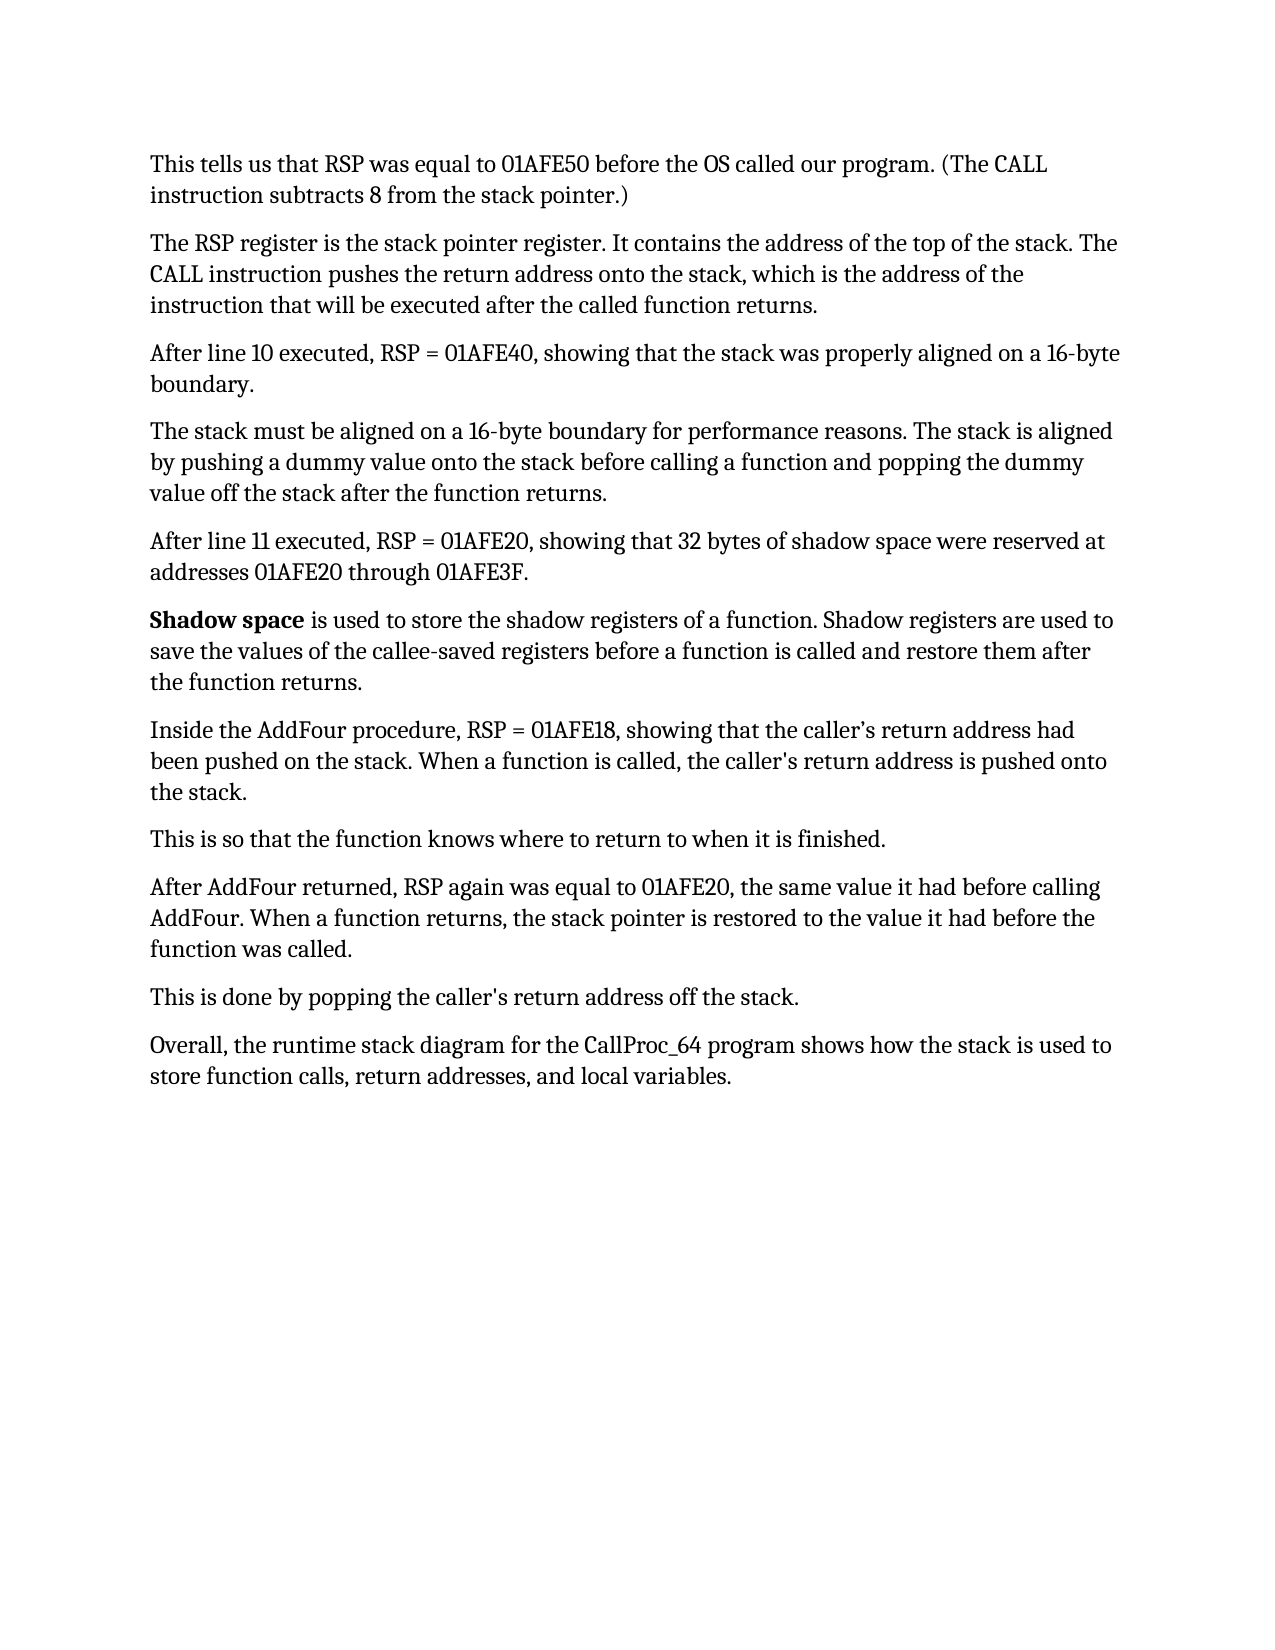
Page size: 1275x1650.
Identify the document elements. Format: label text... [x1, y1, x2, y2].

text This is done by popping the caller's return address off the stack. [150, 983, 1125, 1012]
text After AddFour returned, RSP again was equal to 01AFE20, the same value it had before calling AddFour. When a function returns, the stack pointer is restored to the value it had before the function was called. [150, 873, 1125, 964]
text The RSP register is the stack pointer register. It contains the address of the top of the stack. The CALL instruction pushes the return address onto the stack, which is the address of the instruction that will be executed after the called function returns. [150, 229, 1125, 319]
text Shadow space is used to store the shadow registers of a function. Shadow registers are used to save the values of the callee-saved registers before a function is called and restore them after the function returns. [150, 606, 1125, 697]
text After line 10 executed, RSP = 01AFE40, showing that the stack was properly aligned on a 16-byte boundary. [150, 338, 1125, 398]
text After line 11 executed, RSP = 01AFE20, showing that 32 bytes of shadow space were reserved at addresses 01AFE20 through 01AFE3F. [150, 527, 1125, 587]
text Overall, the runtime stack diagram for the CallProc_64 program shows how the stack is used to store function calls, return addresses, and local variables. [150, 1031, 1125, 1090]
text This is so that the function knows where to return to when it is finished. [150, 825, 1125, 854]
text The stack must be aligned on a 16-byte boundary for performance reasons. The stack is aligned by pushing a dummy value onto the stack before calling a function and popping the dummy value off the stack after the function returns. [150, 417, 1125, 508]
text This tells us that RSP was equal to 01AFE50 before the OS called our program. (The CALL instruction subtracts 8 from the stack pointer.) [150, 150, 1125, 210]
text Inside the AddFour procedure, RSP = 01AFE18, showing that the caller’s return address had been pushed on the stack. When a function is called, the caller's return address is pushed onto the stack. [150, 716, 1125, 806]
